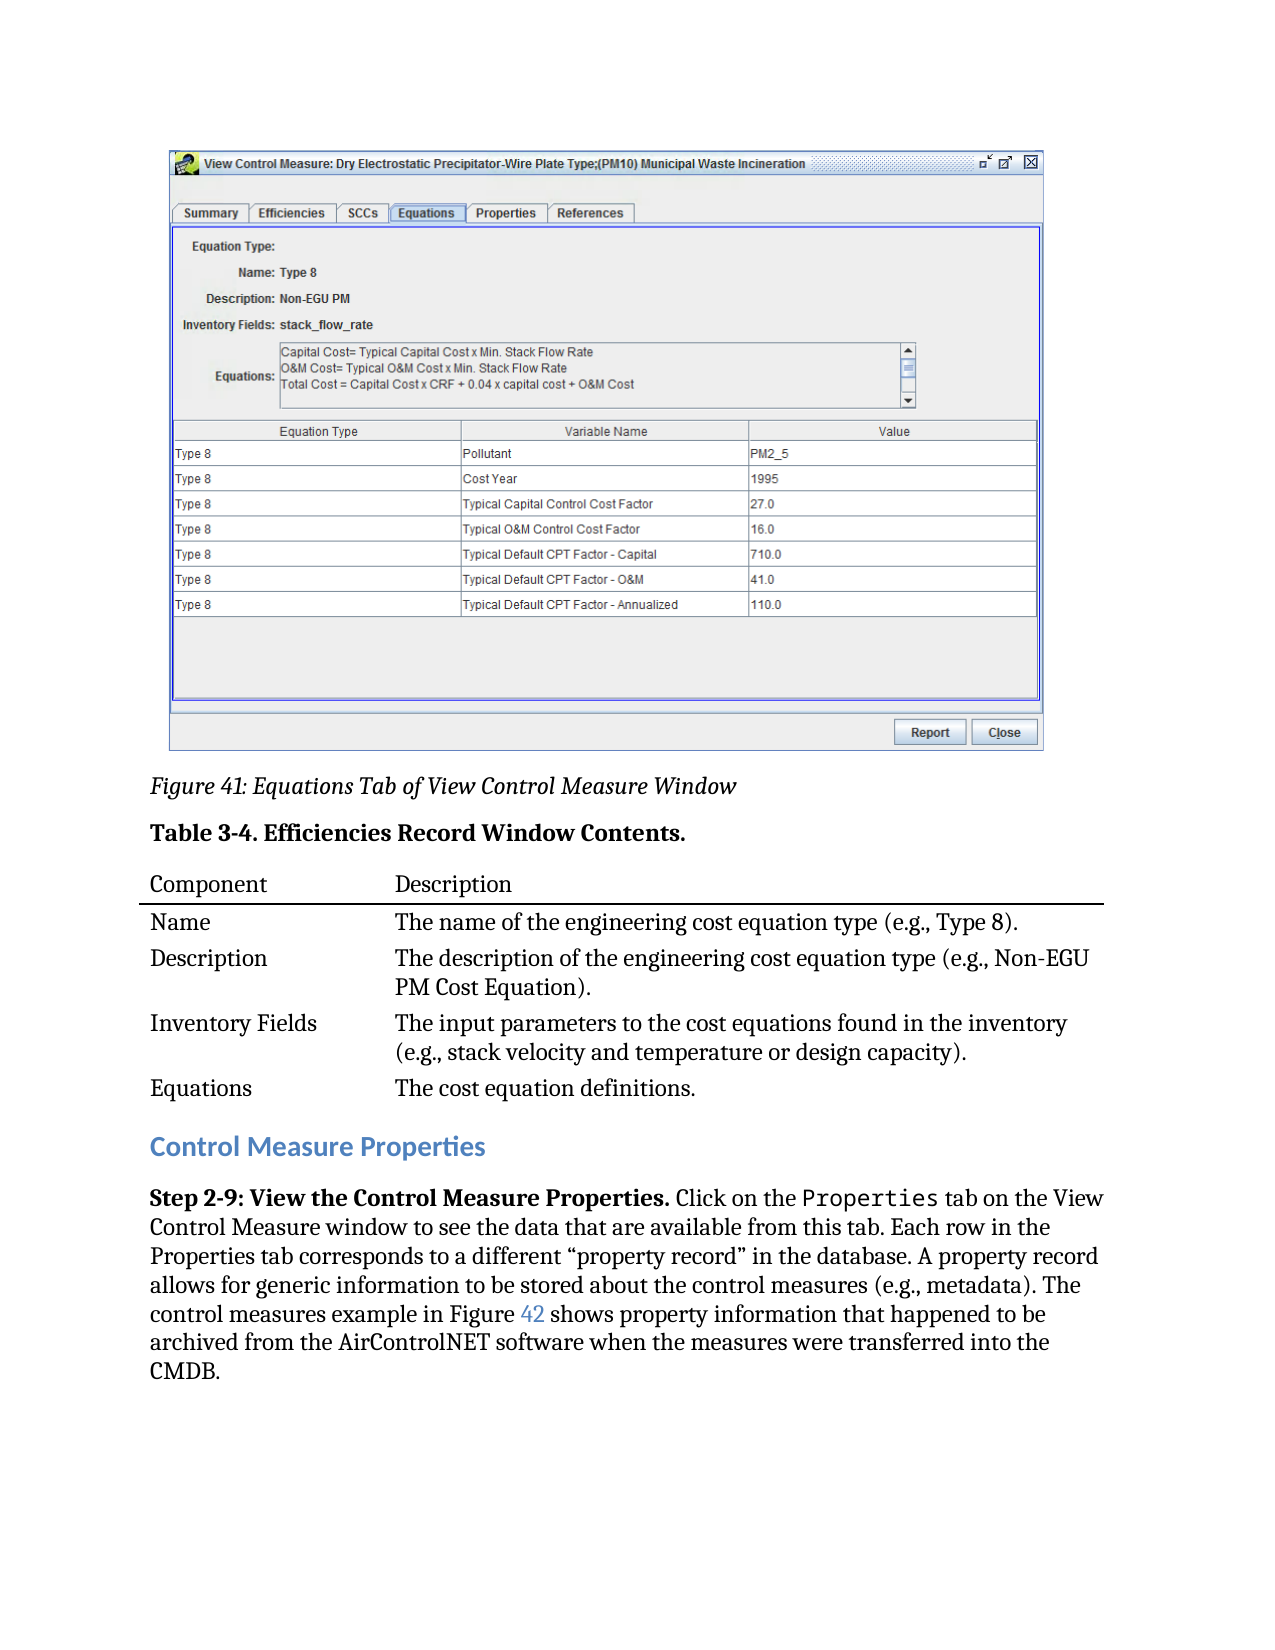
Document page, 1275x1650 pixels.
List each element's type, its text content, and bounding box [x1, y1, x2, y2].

table_cell Inventory Fields [139, 1006, 383, 1071]
text Figure 41: Equations Tab of View Control Measure Window [150, 772, 1125, 800]
table_cell Equations [139, 1071, 383, 1107]
subtitle Control Measure Properties [150, 1128, 1125, 1163]
text Step 2-9: View the Control Measure Properties. Click on the Properties tab on the View Control Measure window to see the data that are available from this tab. Each row in the Properties tab corresponds to a different “property record” in the database. A property record allows for generic information to be stored about the control measures (e.g., metadata). The control measures example in Figure 42 shows property information that happened to be archived from the AirControlNET software when the measures were transferred into the CMDB. [150, 1182, 1125, 1386]
table_header Description [383, 867, 1104, 903]
text Table 3-4. Efficiencies Record Window Contents. [150, 819, 1125, 848]
table_header Component [139, 867, 383, 903]
picture [168, 150, 1044, 751]
table_cell The cost equation definitions. [383, 1071, 1104, 1107]
table_cell Description [139, 941, 383, 1006]
table_cell The name of the engineering cost equation type (e.g., Type 8). [383, 905, 1104, 941]
table_cell Name [139, 905, 383, 941]
table_cell The input parameters to the cost equations found in the inventory (e.g., stack velocity and temperature or design capacity). [383, 1006, 1104, 1071]
table_cell The description of the engineering cost equation type (e.g., Non-EGU PM Cost Equation). [383, 941, 1104, 1006]
